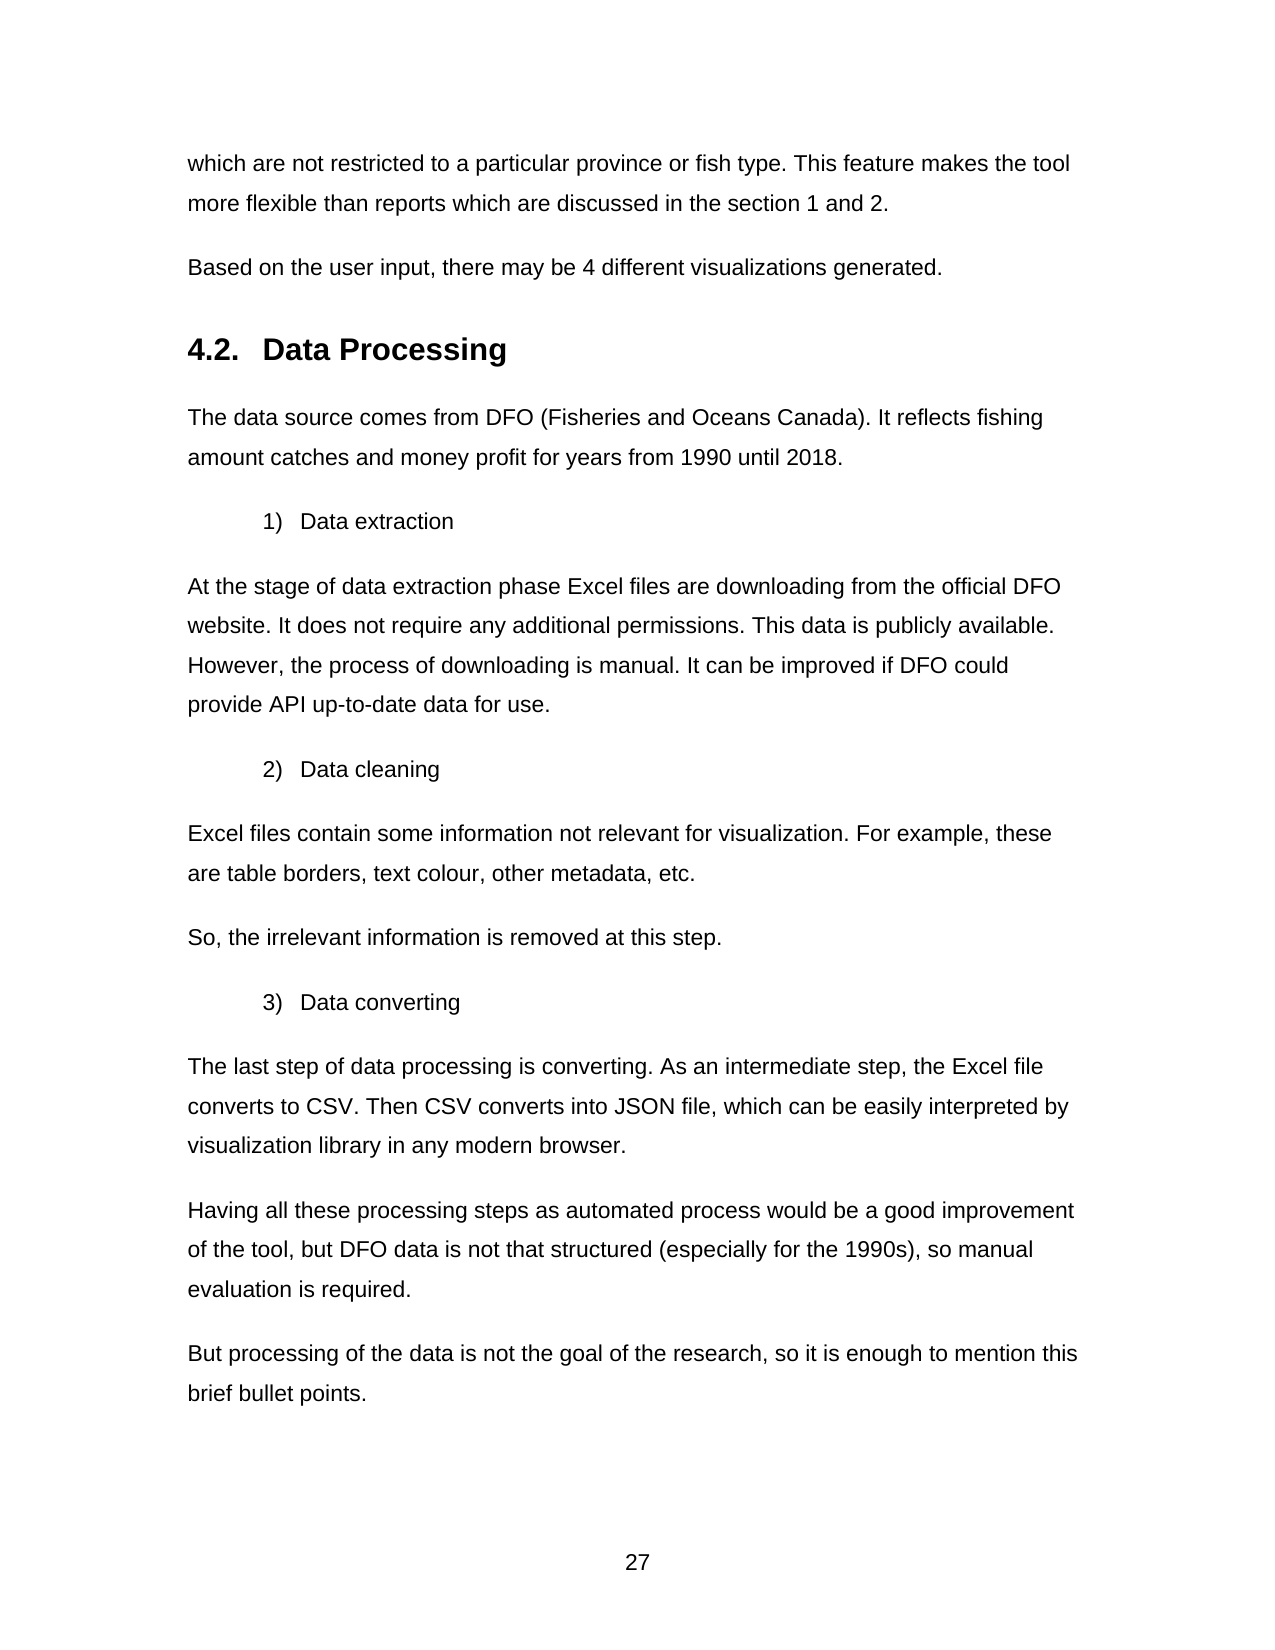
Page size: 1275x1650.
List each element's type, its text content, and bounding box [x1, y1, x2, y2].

text Having all these processing steps as automated process would be a good improvement of the tool, but DFO data is not that structured (especially for the 1990s), so manual evaluation is required. [187, 1197, 1087, 1302]
text At the stage of data extraction phase Excel files are downloading from the official DFO website. It does not require any additional permissions. This data is publicly available. However, the process of downloading is manual. It can be improved if DFO could provide API up-to-date data for use. [187, 573, 1087, 718]
text Based on the user input, there may be 4 different visualizations generated. [187, 254, 1087, 280]
list Data converting [262, 989, 1087, 1015]
text Excel files contain some information not relevant for visualization. For example, these are table borders, text colour, other metadata, etc. [187, 820, 1087, 886]
list Data cleaning [262, 756, 1087, 782]
text The last step of data processing is converting. As an intermediate step, the Excel file converts to CSV. Then CSV converts into JSON file, which can be easily interpreted by visualization library in any modern browser. [187, 1053, 1087, 1158]
text The data source comes from DFO (Fisheries and Oceans Canada). It reflects fishing amount catches and money profit for years from 1990 until 2018. [187, 404, 1087, 470]
text But processing of the data is not the goal of the research, so it is enough to mention this brief bullet points. [187, 1340, 1087, 1406]
text So, the irrelevant information is removed at this step. [187, 924, 1087, 951]
subtitle Data Processing [187, 331, 1087, 367]
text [187, 150, 1087, 216]
list Data extraction [262, 508, 1087, 535]
